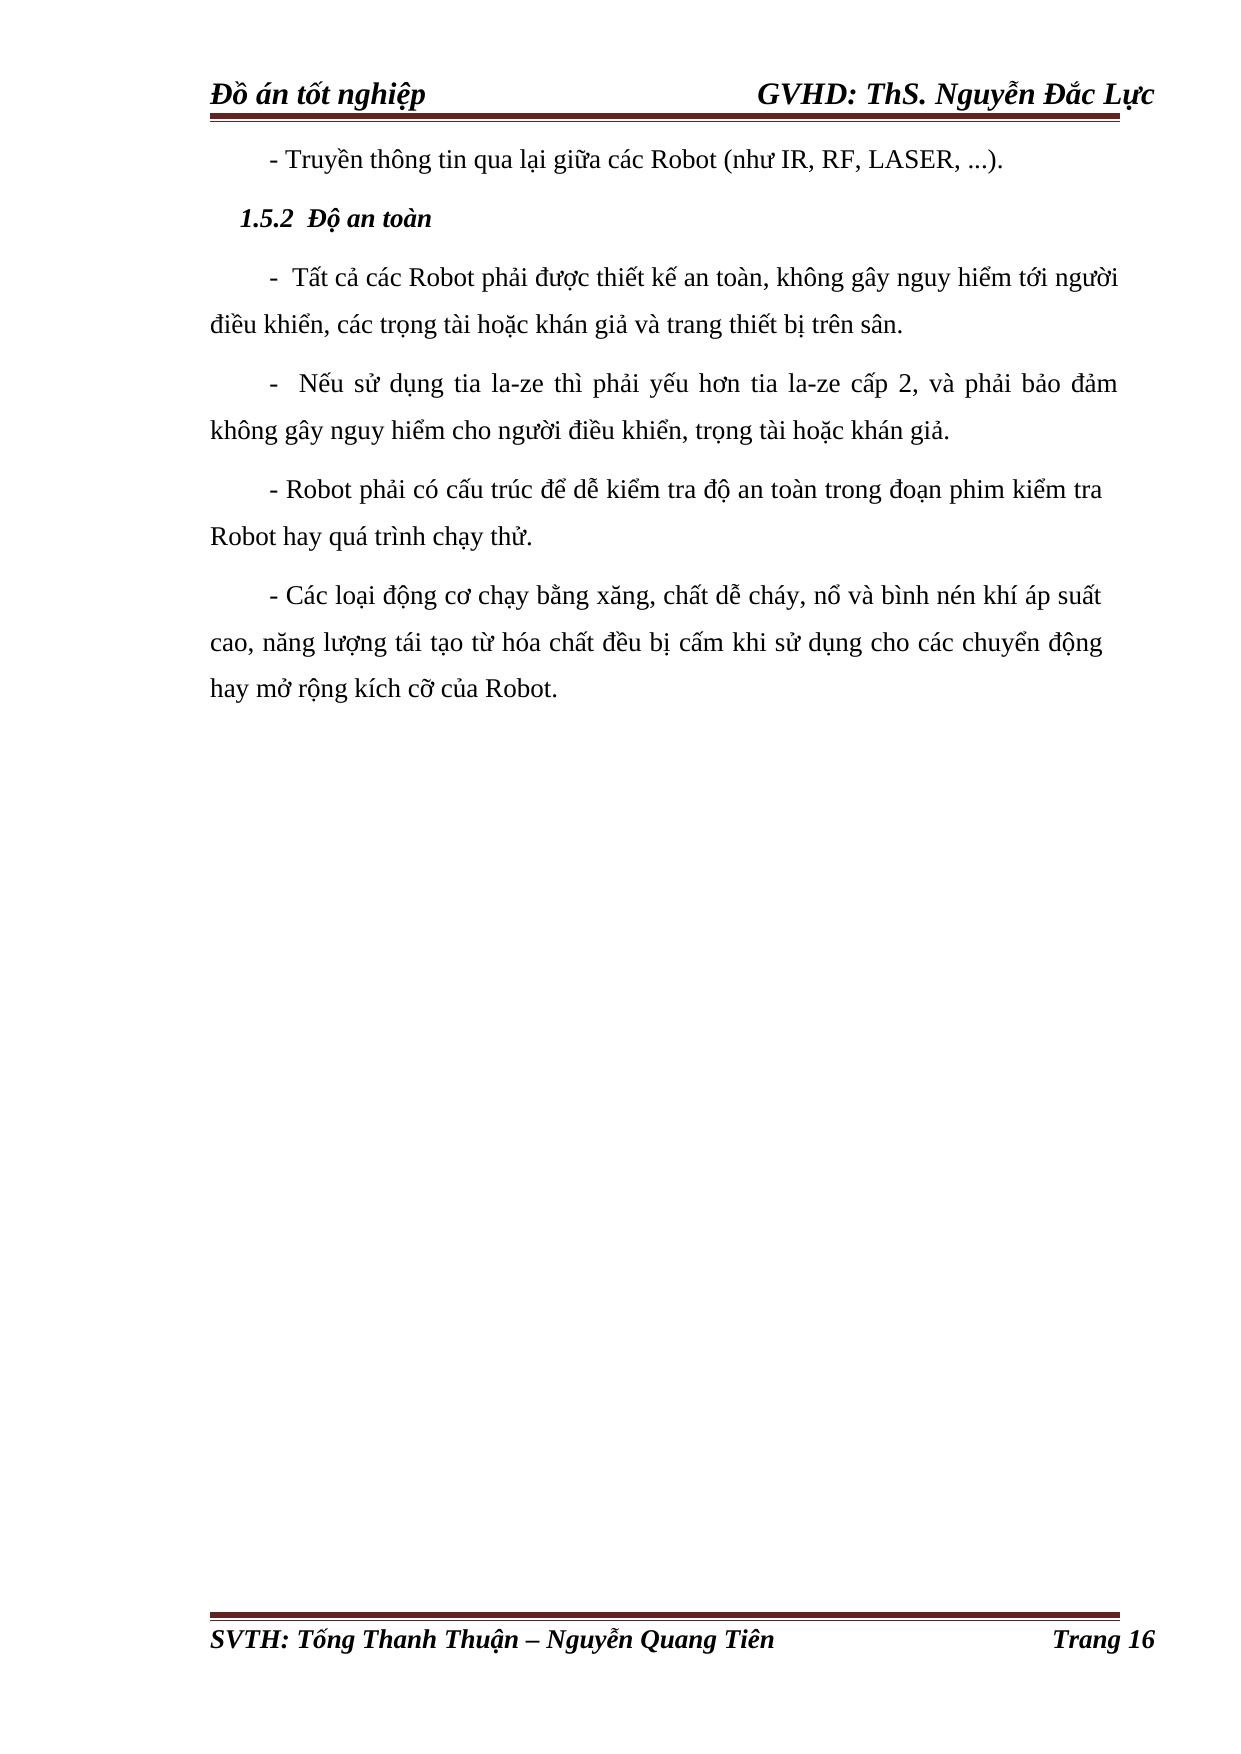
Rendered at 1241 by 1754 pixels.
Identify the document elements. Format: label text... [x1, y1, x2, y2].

subtitle 1.5.2 Độ an toàn [210, 202, 1120, 233]
text - Nếu sử dụng tia la-ze thì phải yếu hơn tia la-ze cấp 2, và phải bảo đảm không gây nguy hiểm cho người điều khiển, trọng tài hoặc khán giả. [210, 367, 1120, 445]
text - Truyền thông tin qua lại giữa các Robot (như IR, RF, LASER, ...). [210, 143, 1120, 174]
text - Tất cả các Robot phải được thiết kế an toàn, không gây nguy hiểm tới người điều khiển, các trọng tài hoặc khán giả và trang thiết bị trên sân. [210, 262, 1120, 339]
text - Robot phải có cấu trúc để dễ kiểm tra độ an toàn trong đoạn phim kiểm tra Robot hay quá trình chạy thử. [210, 473, 1104, 551]
text - Các loại động cơ chạy bằng xăng, chất dễ cháy, nổ và bình nén khí áp suất cao, năng lượng tái tạo từ hóa chất đều bị cấm khi sử dụng cho các chuyển động hay mở rộng kích cỡ của Robot. [210, 579, 1104, 703]
